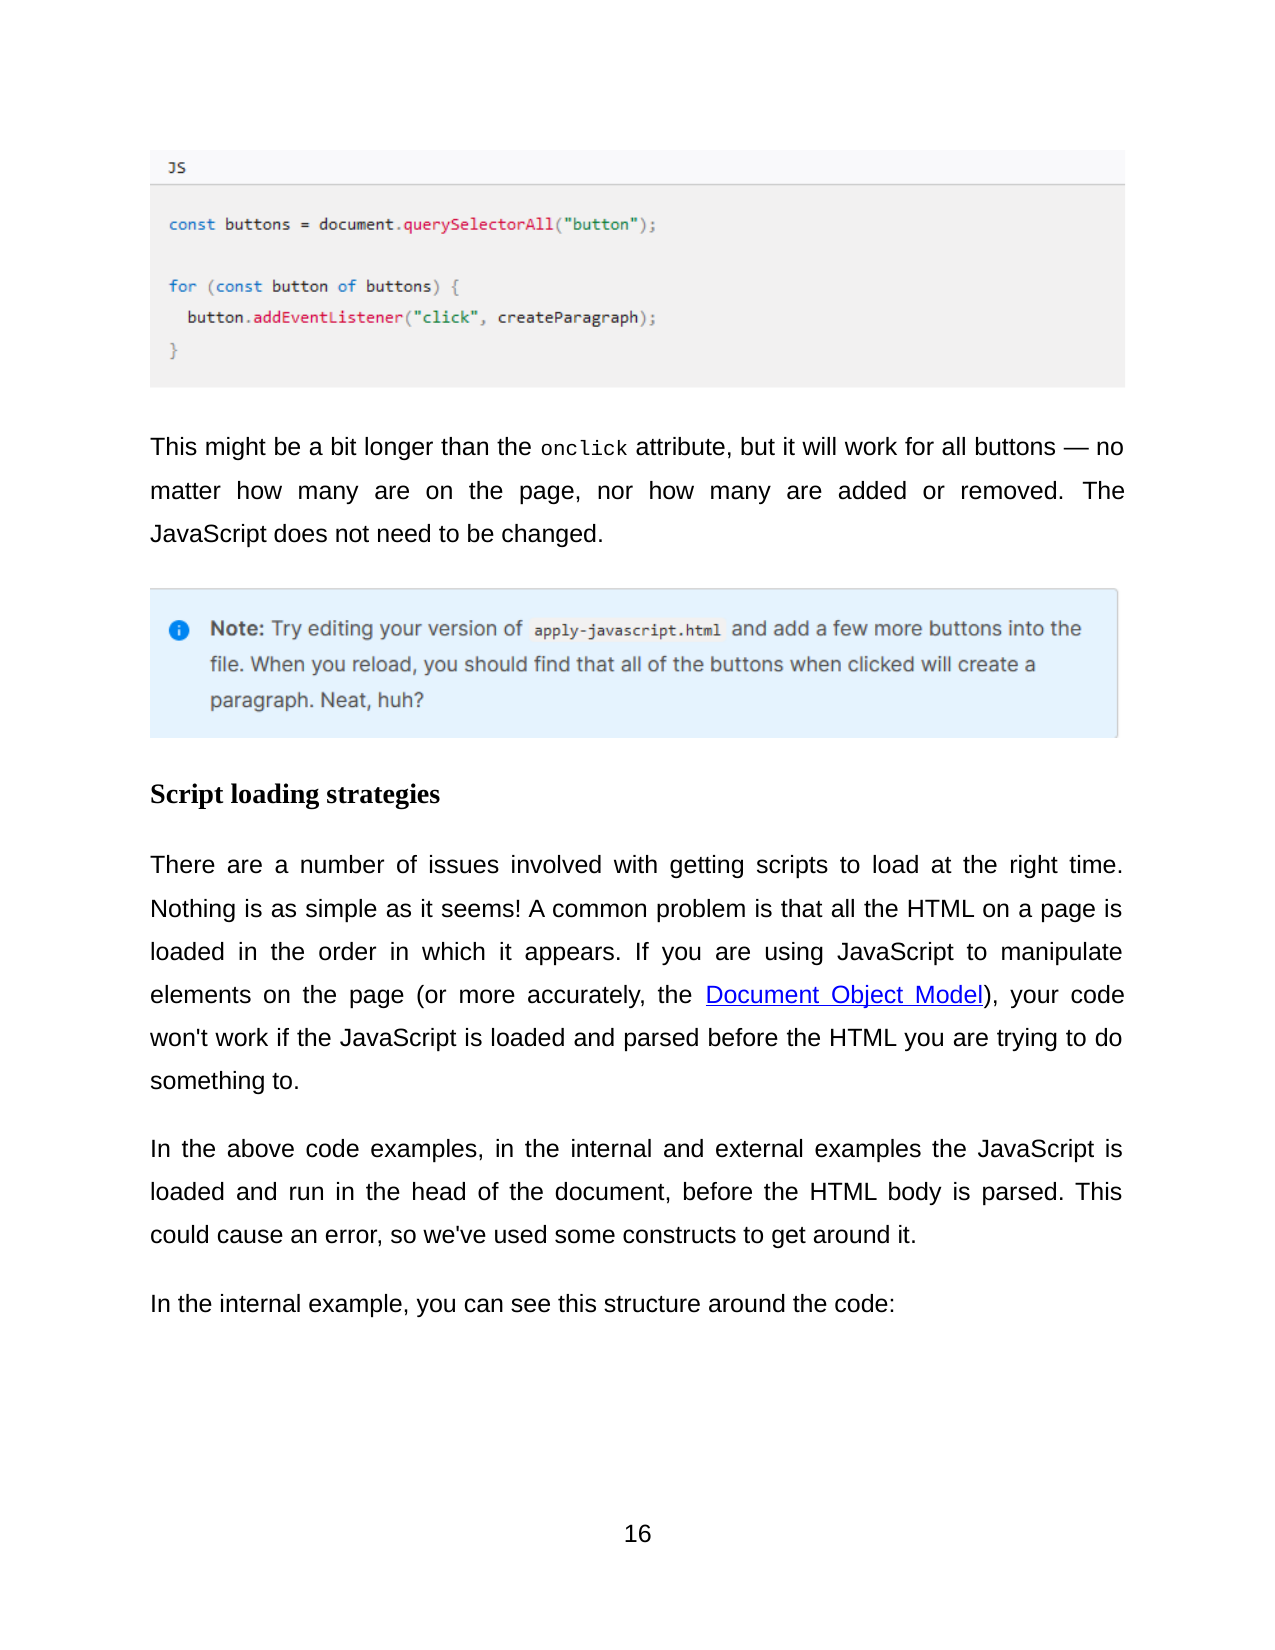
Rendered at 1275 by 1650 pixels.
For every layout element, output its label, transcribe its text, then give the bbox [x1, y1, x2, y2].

text In the internal example, you can see this structure around the code: [150, 1289, 1125, 1317]
picture [150, 150, 1125, 389]
text In the above code examples, in the internal and external examples the JavaScript is loaded and run in the head of the document, before the HTML body is parsed. This could cause an error, so we've used some constructs to get around it. [150, 1134, 1125, 1249]
text There are a number of issues involved with getting scripts to load at the right time. Nothing is as simple as it seems! A common problem is that all the HTML on a page is loaded in the order in which it appears. If you are using JavaScript to manipulate elements on the page (or more accurately, the Document Object Model), your code won't work if the JavaScript is loaded and parsed before the HTML you are trying to do something to. [150, 851, 1125, 1095]
picture [150, 587, 1125, 738]
text Script loading strategies [150, 777, 1125, 809]
text This might be a bit longer than the onclick attribute, but it will work for all buttons — no matter how many are on the page, nor how many are added or removed. The JavaScript does not need to be changed. [150, 432, 1125, 548]
